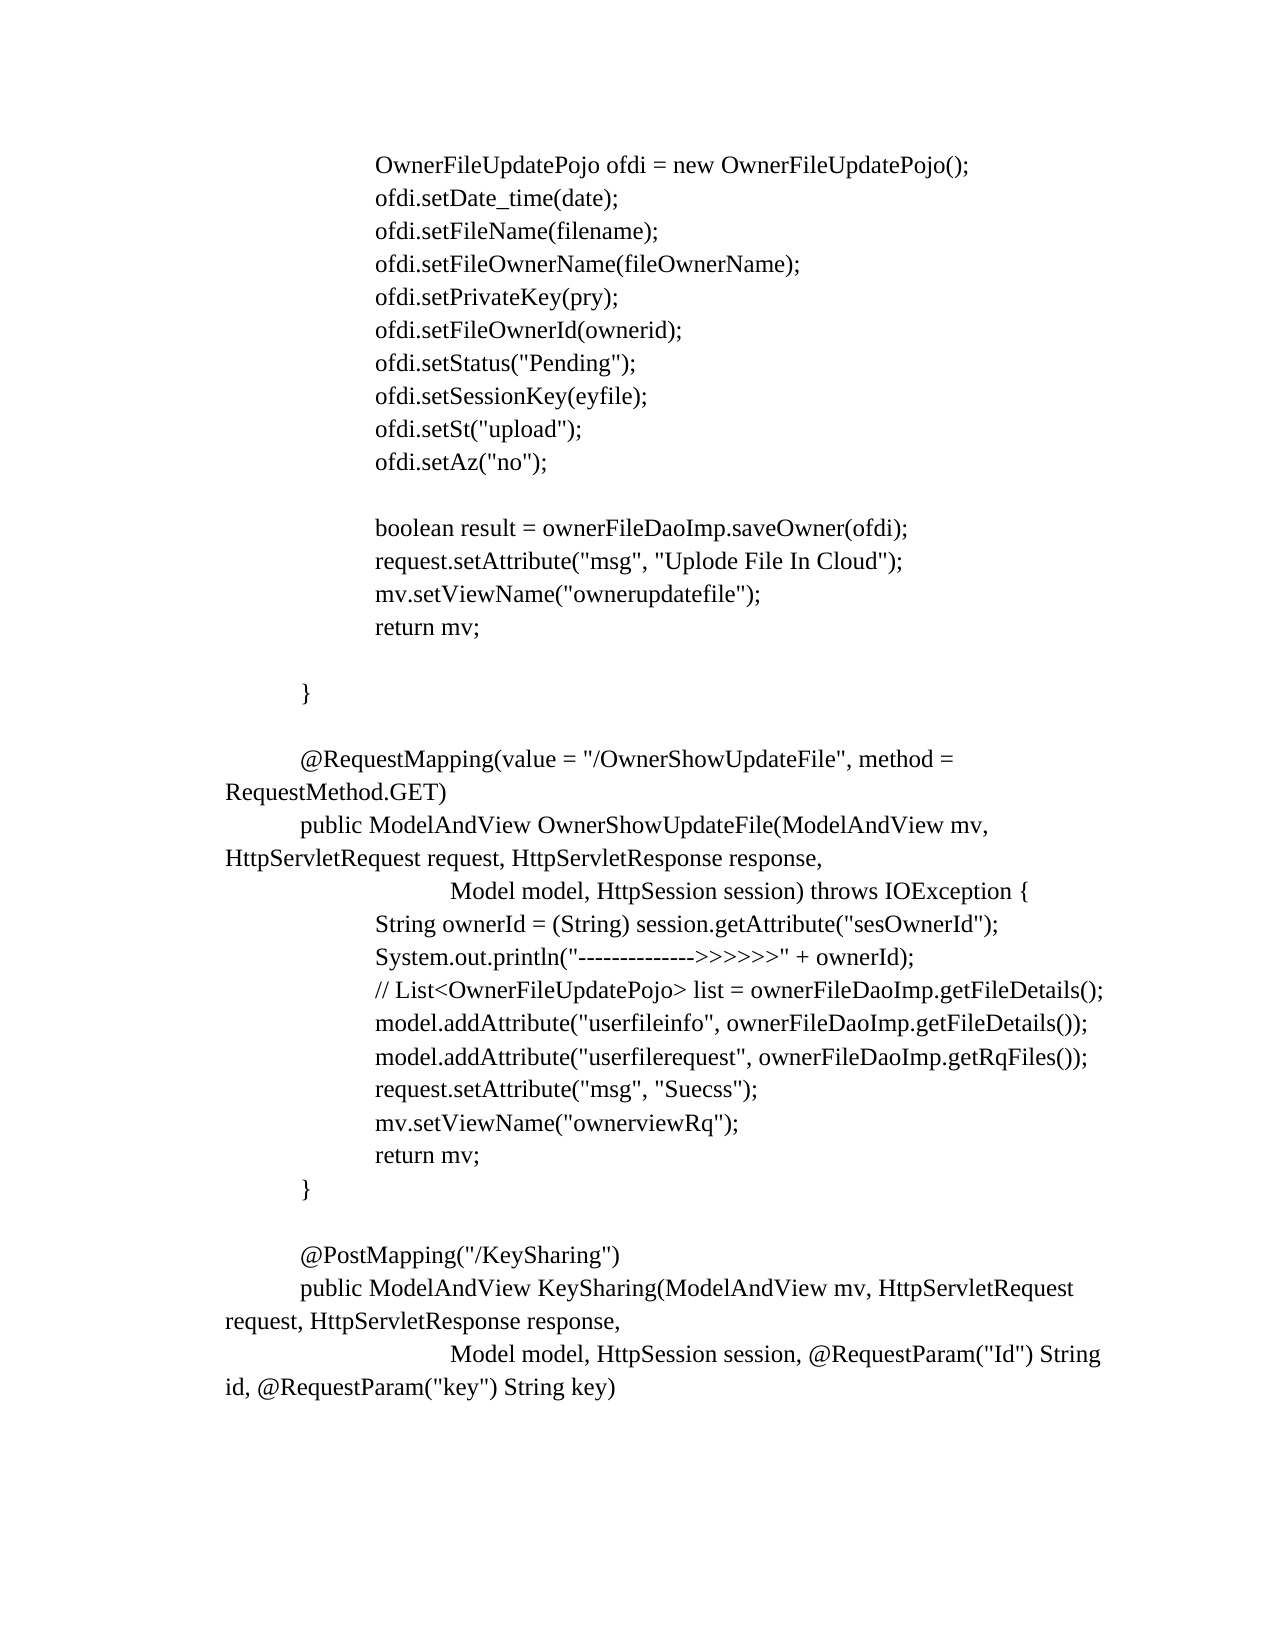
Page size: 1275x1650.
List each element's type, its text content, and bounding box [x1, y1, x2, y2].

list String ownerId = (String) session.getAttribute("sesOwnerId"); [225, 909, 1125, 938]
list // List<OwnerFileUpdatePojo> list = ownerFileDaoImp.getFileDetails(); [225, 976, 1125, 1004]
list ofdi.setFileOwnerName(fileOwnerName); [225, 249, 1125, 278]
list ofdi.setSessionKey(eyfile); [225, 381, 1125, 410]
list ofdi.setAz("no"); [225, 447, 1125, 476]
list model.addAttribute("userfileinfo", ownerFileDaoImp.getFileDetails()); [225, 1008, 1125, 1037]
list request.setAttribute("msg", "Uplode File In Cloud"); [225, 546, 1125, 575]
list @PostMapping("/KeySharing") [225, 1240, 1125, 1268]
list System.out.println("-------------->>>>>>" + ownerId); [225, 942, 1125, 971]
list boolean result = ownerFileDaoImp.saveOwner(ofdi); [225, 513, 1125, 542]
list mv.setViewName("ownerviewRq"); [225, 1108, 1125, 1136]
list public ModelAndView OwnerShowUpdateFile(ModelAndView mv, HttpServletRequest request, HttpServletResponse response, [225, 810, 1125, 872]
list @RequestMapping(value = "/OwnerShowUpdateFile", method = RequestMethod.GET) [225, 744, 1125, 806]
list return mv; [225, 612, 1125, 641]
list ofdi.setFileOwnerId(ownerid); [225, 315, 1125, 344]
list OwnerFileUpdatePojo ofdi = new OwnerFileUpdatePojo(); [225, 150, 1125, 179]
list Model model, HttpSession session, @RequestParam("Id") String id, @RequestParam("key") String key) [225, 1339, 1125, 1401]
list Model model, HttpSession session) throws IOException { [225, 876, 1125, 905]
list ofdi.setFileName(filename); [225, 216, 1125, 245]
list } [225, 1174, 1125, 1202]
list request.setAttribute("msg", "Suecss"); [225, 1074, 1125, 1103]
list ofdi.setSt("upload"); [225, 414, 1125, 443]
list return mv; [225, 1141, 1125, 1169]
list model.addAttribute("userfilerequest", ownerFileDaoImp.getRqFiles()); [225, 1042, 1125, 1070]
list ofdi.setStatus("Pending"); [225, 348, 1125, 377]
list mv.setViewName("ownerupdatefile"); [225, 579, 1125, 608]
list ofdi.setDate_time(date); [225, 183, 1125, 212]
list ofdi.setPrivateKey(pry); [225, 282, 1125, 311]
list } [225, 678, 1125, 707]
list public ModelAndView KeySharing(ModelAndView mv, HttpServletRequest request, HttpServletResponse response, [225, 1273, 1125, 1334]
